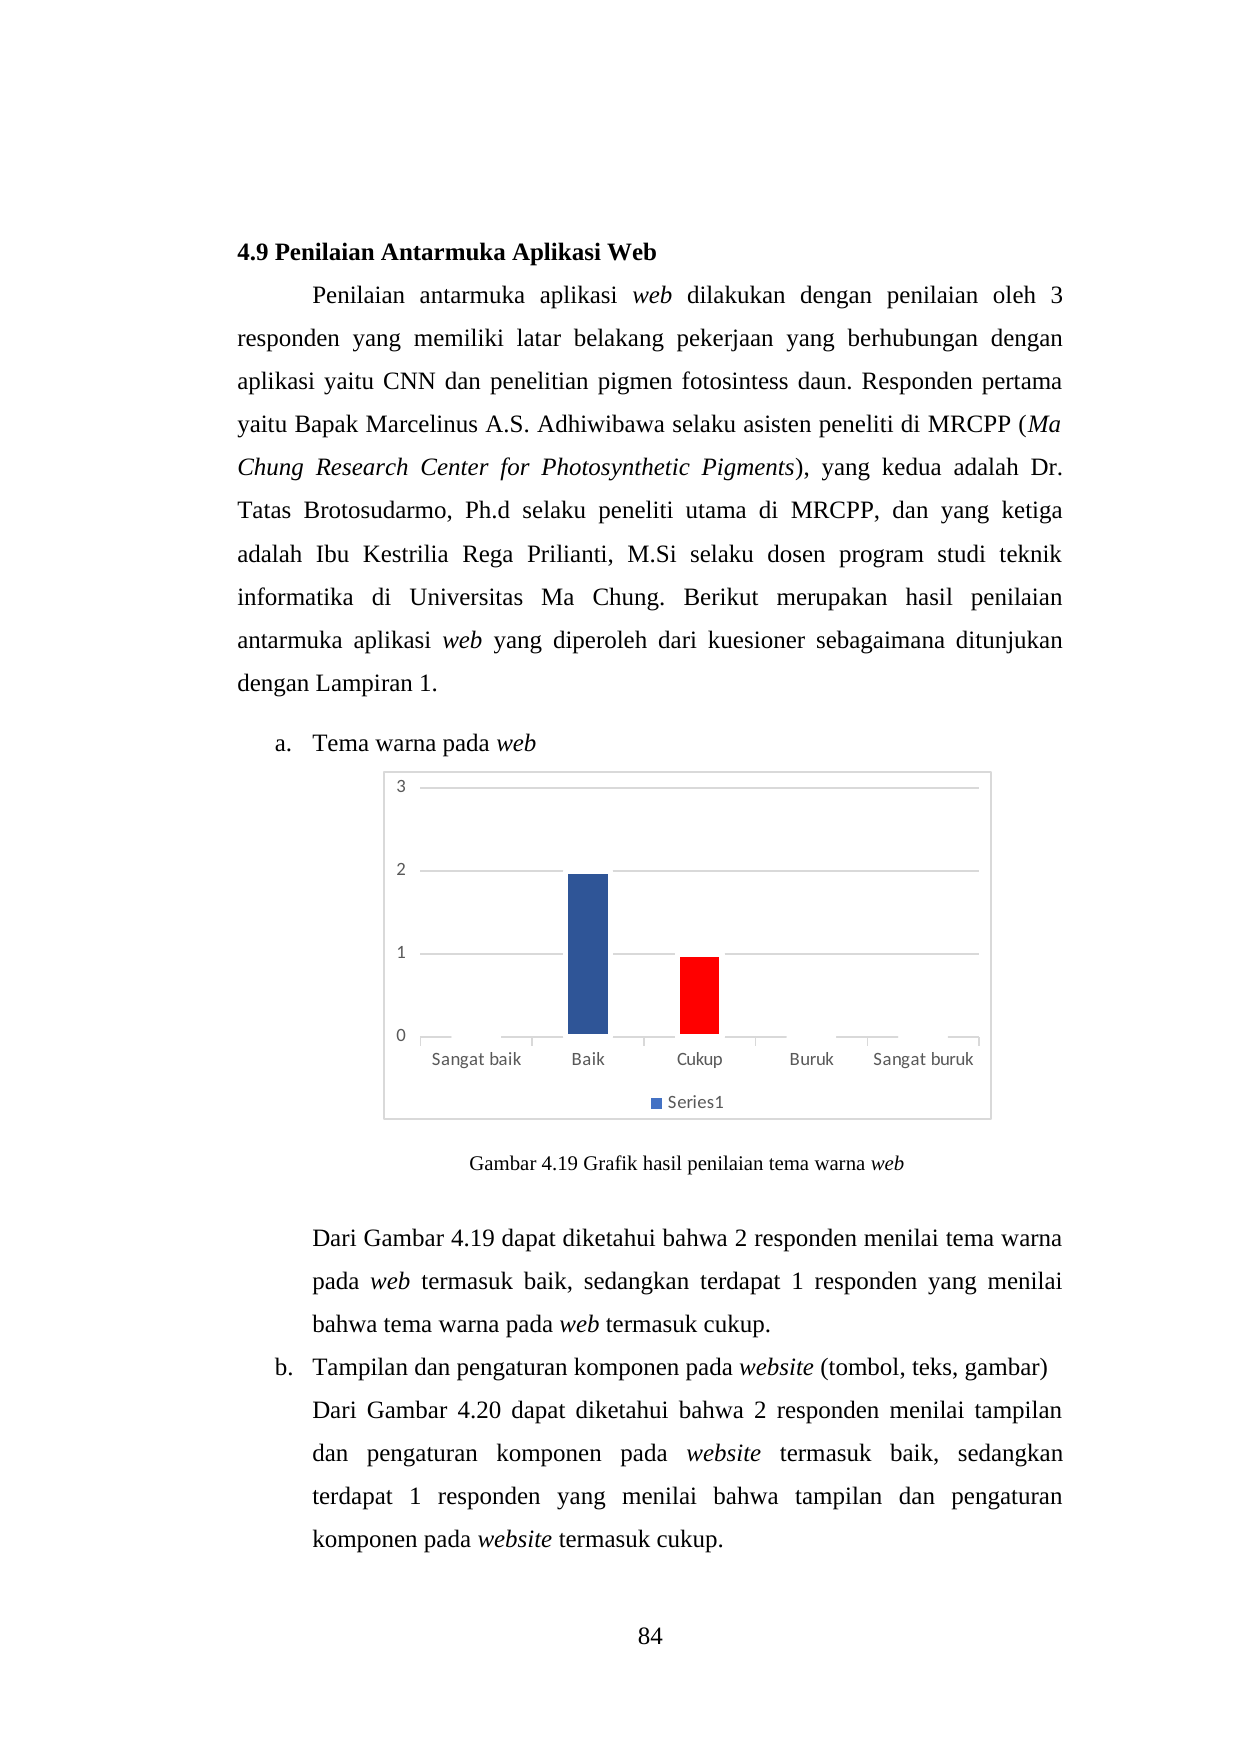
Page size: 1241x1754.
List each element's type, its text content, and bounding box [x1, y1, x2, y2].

list Tema warna pada web [274, 728, 1063, 757]
subtitle 4.9 Penilaian Antarmuka Aplikasi Web [237, 237, 1063, 266]
list Dari Gambar 4.19 dapat diketahui bahwa 2 responden menilai tema warna pada web termasuk baik, sedangkan terdapat 1 responden yang menilai bahwa tema warna pada web termasuk cukup. [312, 1223, 1063, 1338]
list Dari Gambar 4.20 dapat diketahui bahwa 2 responden menilai tampilan dan pengaturan komponen pada website termasuk baik, sedangkan terdapat 1 responden yang menilai bahwa tampilan dan pengaturan komponen pada website termasuk cukup. [312, 1395, 1063, 1553]
list Tampilan dan pengaturan komponen pada website (tombol, teks, gambar) [274, 1352, 1063, 1381]
text Penilaian antarmuka aplikasi web dilakukan dengan penilaian oleh 3 responden yang memiliki latar belakang pekerjaan yang berhubungan dengan aplikasi yaitu CNN dan penelitian pigmen fotosintess daun. Responden pertama yaitu Bapak Marcelinus A.S. Adhiwibawa selaku asisten peneliti di MRCPP (Ma Chung Research Center for Photosynthetic Pigments), yang kedua adalah Dr. Tatas Brotosudarmo, Ph.d selaku peneliti utama di MRCPP, dan yang ketiga adalah Ibu Kestrilia Rega Prilianti, M.Si selaku dosen program studi teknik informatika di Universitas Ma Chung. Berikut merupakan hasil penilaian antarmuka aplikasi web yang diperoleh dari kuesioner sebagaimana ditunjukan dengan Lampiran 1. [237, 280, 1063, 697]
text Gambar 4.19 Grafik hasil penilaian tema warna web [237, 1151, 1063, 1175]
